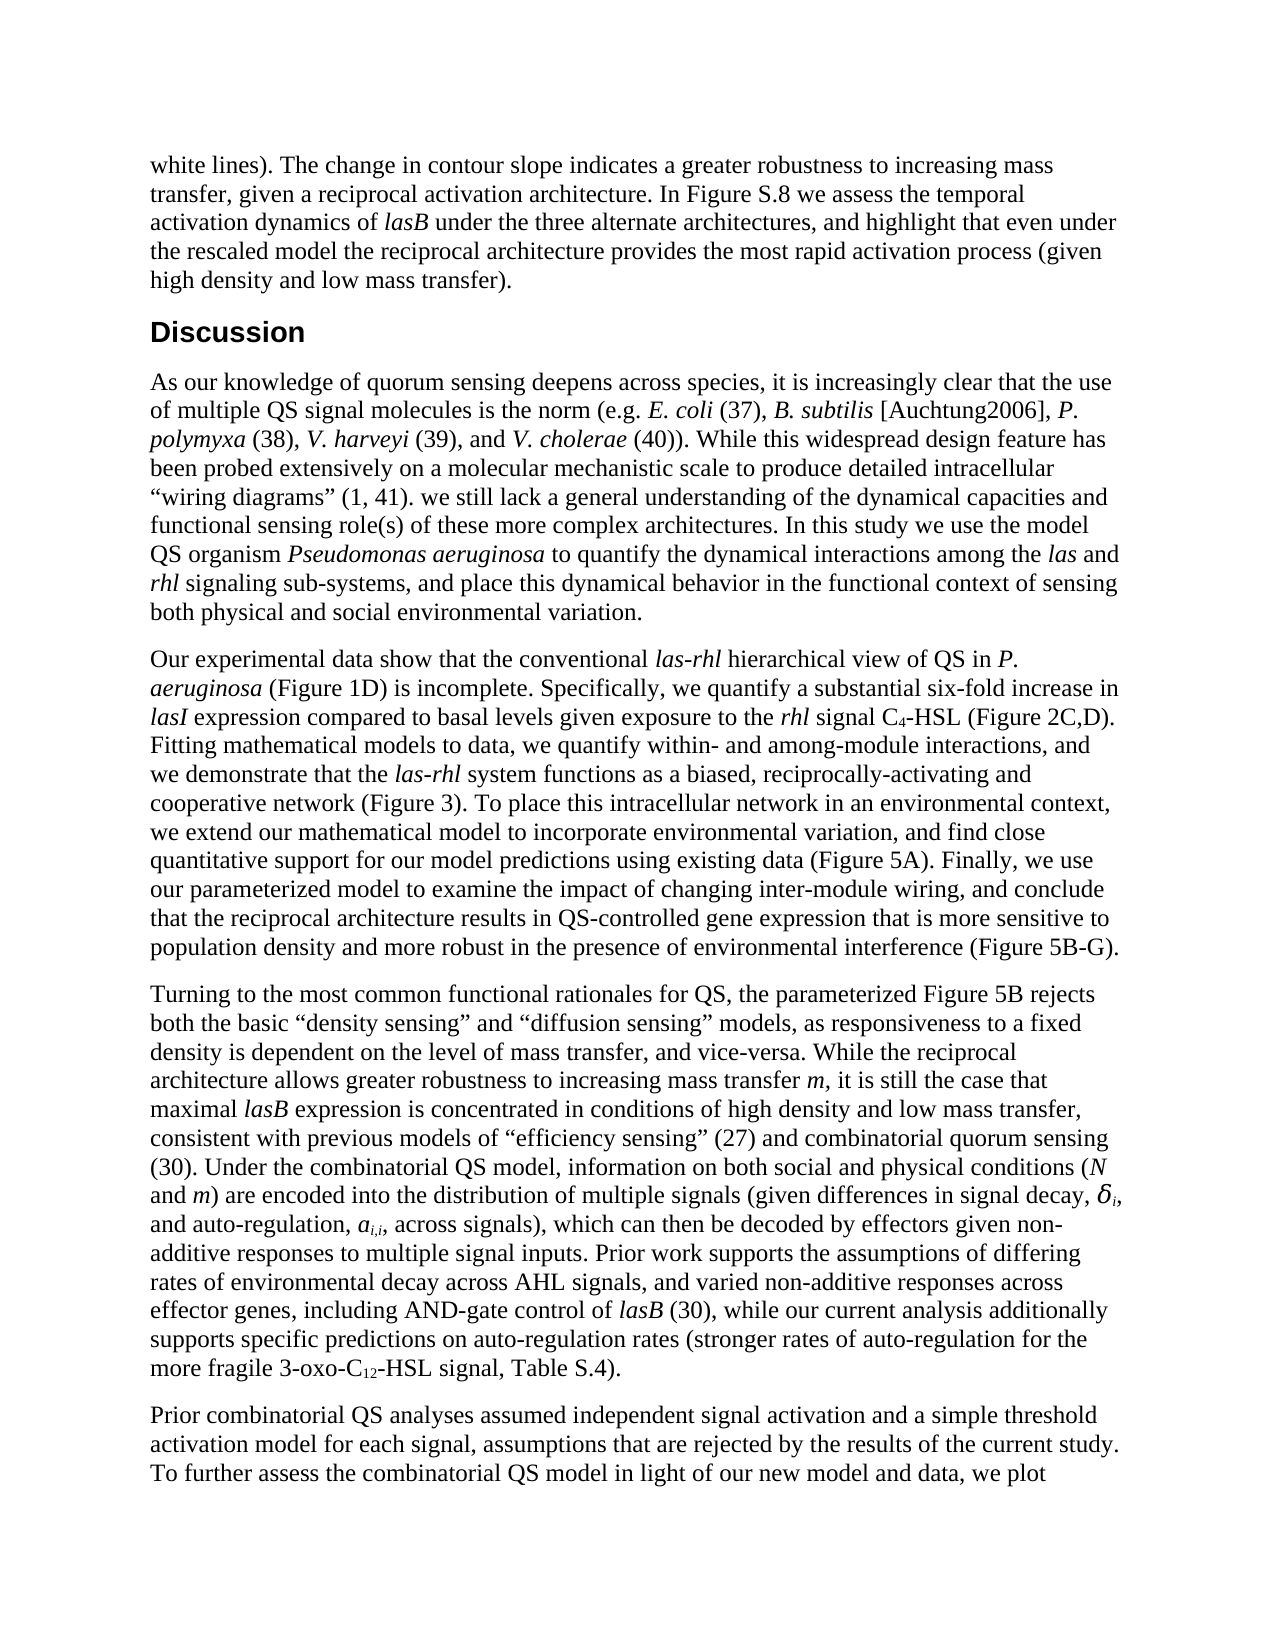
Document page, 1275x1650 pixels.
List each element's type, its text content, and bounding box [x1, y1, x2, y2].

text As our knowledge of quorum sensing deepens across species, it is increasingly clear that the use of multiple QS signal molecules is the norm (e.g. E. coli (37), B. subtilis [Auchtung2006], P. polymyxa (38), V. harveyi (39), and V. cholerae (40)). While this widespread design feature has been probed extensively on a molecular mechanistic scale to produce detailed intracellular “wiring diagrams” (1, 41). we still lack a general understanding of the dynamical capacities and functional sensing role(s) of these more complex architectures. In this study we use the model QS organism Pseudomonas aeruginosa to quantify the dynamical interactions among the las and rhl signaling sub-systems, and place this dynamical behavior in the functional context of sensing both physical and social environmental variation. [150, 367, 1125, 626]
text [150, 1401, 1125, 1487]
text Turning to the most common functional rationales for QS, the parameterized Figure 5B rejects both the basic “density sensing” and “diffusion sensing” models, as responsiveness to a fixed density is dependent on the level of mass transfer, and vice-versa. While the reciprocal architecture allows greater robustness to increasing mass transfer m, it is still the case that maximal lasB expression is concentrated in conditions of high density and low mass transfer, consistent with previous models of “efficiency sensing” (27) and combinatorial quorum sensing (30). Under the combinatorial QS model, information on both social and physical conditions (N and m) are encoded into the distribution of multiple signals (given differences in signal decay, 𝛿i, and auto-regulation, ɑi,i, across signals), which can then be decoded by effectors given non-additive responses to multiple signal inputs. Prior work supports the assumptions of differing rates of environmental decay across AHL signals, and varied non-additive responses across effector genes, including AND-gate control of lasB (30), while our current analysis additionally supports specific predictions on auto-regulation rates (stronger rates of auto-regulation for the more fragile 3‑oxo‑C12‑HSL signal, Table S.4). [150, 979, 1125, 1382]
subtitle Discussion [150, 314, 1125, 348]
text Our experimental data show that the conventional las-rhl hierarchical view of QS in P. aeruginosa (Figure 1D) is incomplete. Specifically, we quantify a substantial six-fold increase in lasI expression compared to basal levels given exposure to the rhl signal C4‑HSL (Figure 2C,D). Fitting mathematical models to data, we quantify within- and among-module interactions, and we demonstrate that the las-rhl system functions as a biased, reciprocally-activating and cooperative network (Figure 3). To place this intracellular network in an environmental context, we extend our mathematical model to incorporate environmental variation, and find close quantitative support for our model predictions using existing data (Figure 5A). Finally, we use our parameterized model to examine the impact of changing inter-module wiring, and conclude that the reciprocal architecture results in QS-controlled gene expression that is more sensitive to population density and more robust in the presence of environmental interference (Figure 5B-G). [150, 644, 1125, 961]
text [150, 150, 1125, 294]
